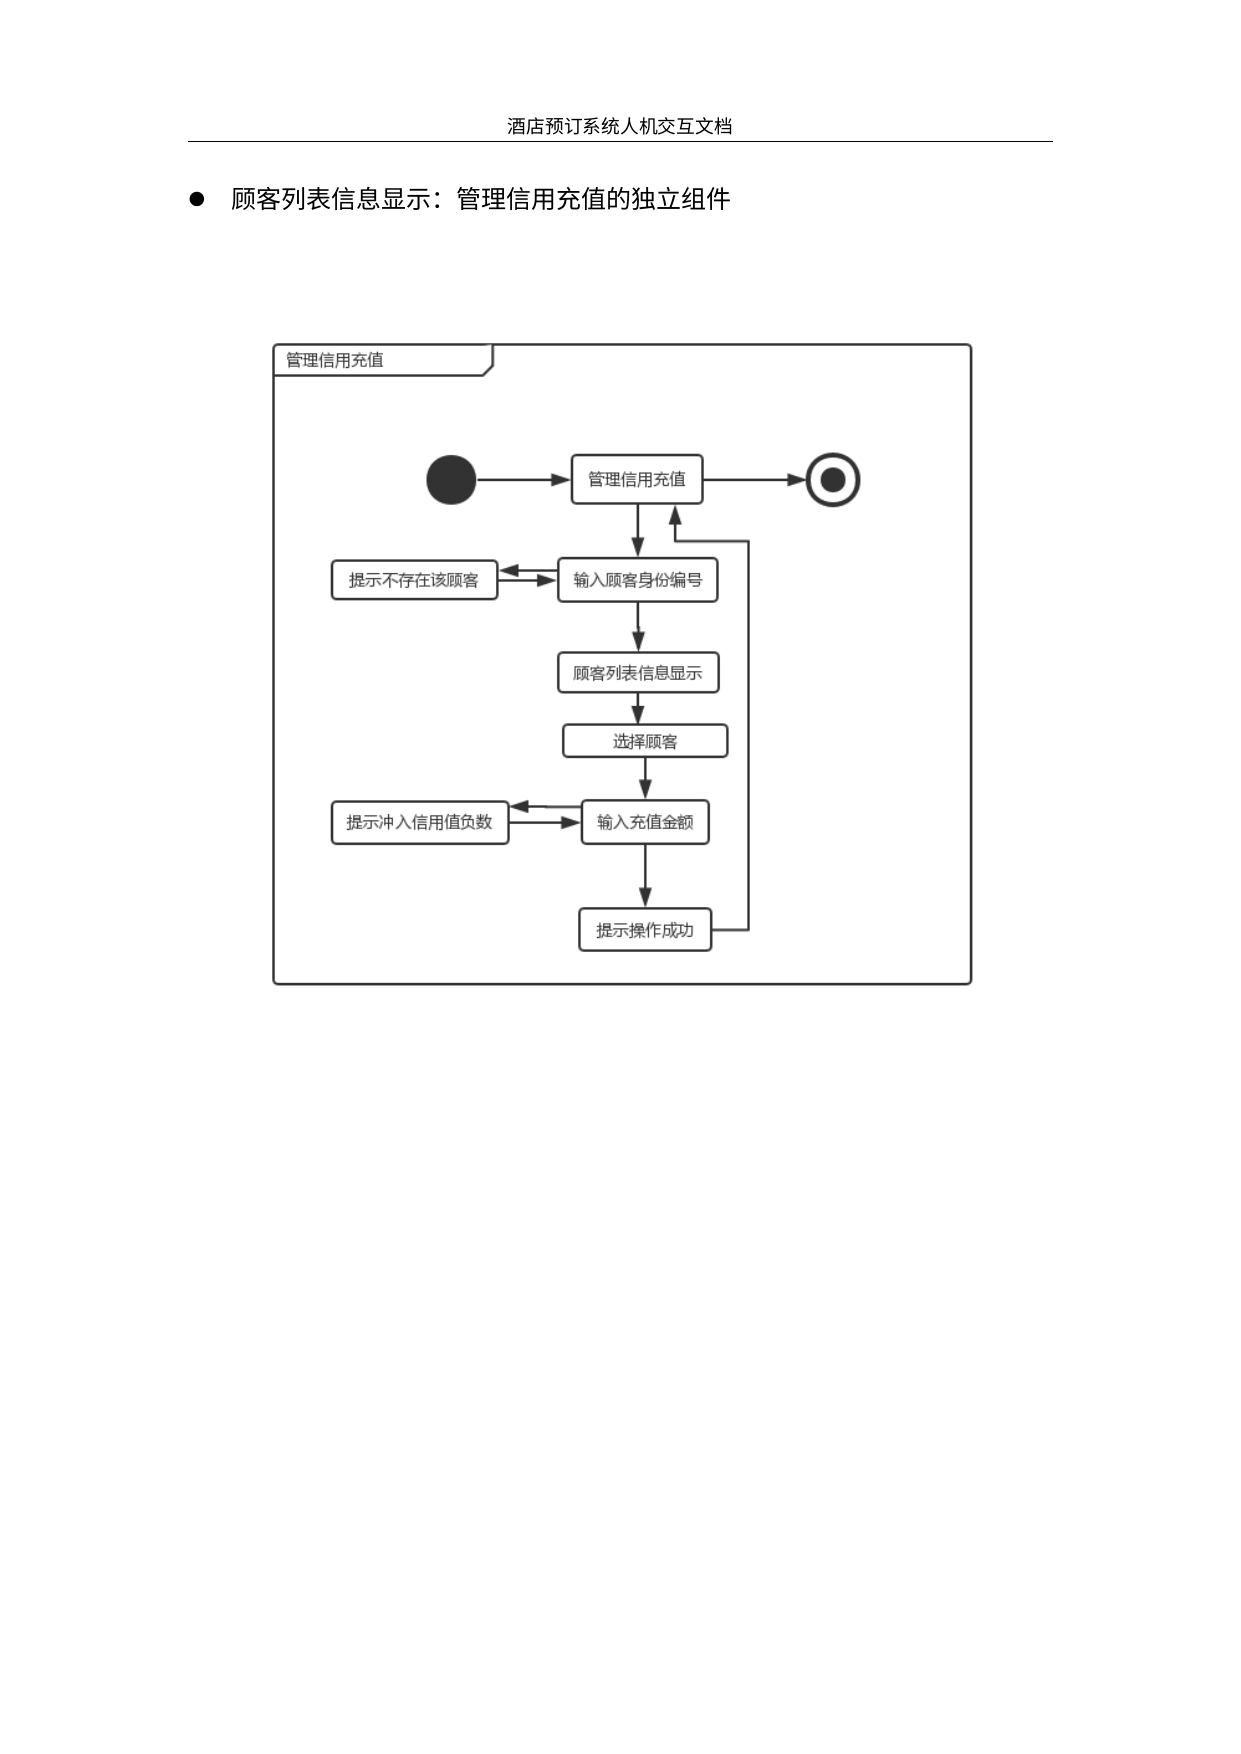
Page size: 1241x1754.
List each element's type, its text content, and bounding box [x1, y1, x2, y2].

list 顾客列表信息显示：管理信用充值的独立组件 [187, 164, 1053, 232]
picture [214, 286, 1011, 1024]
